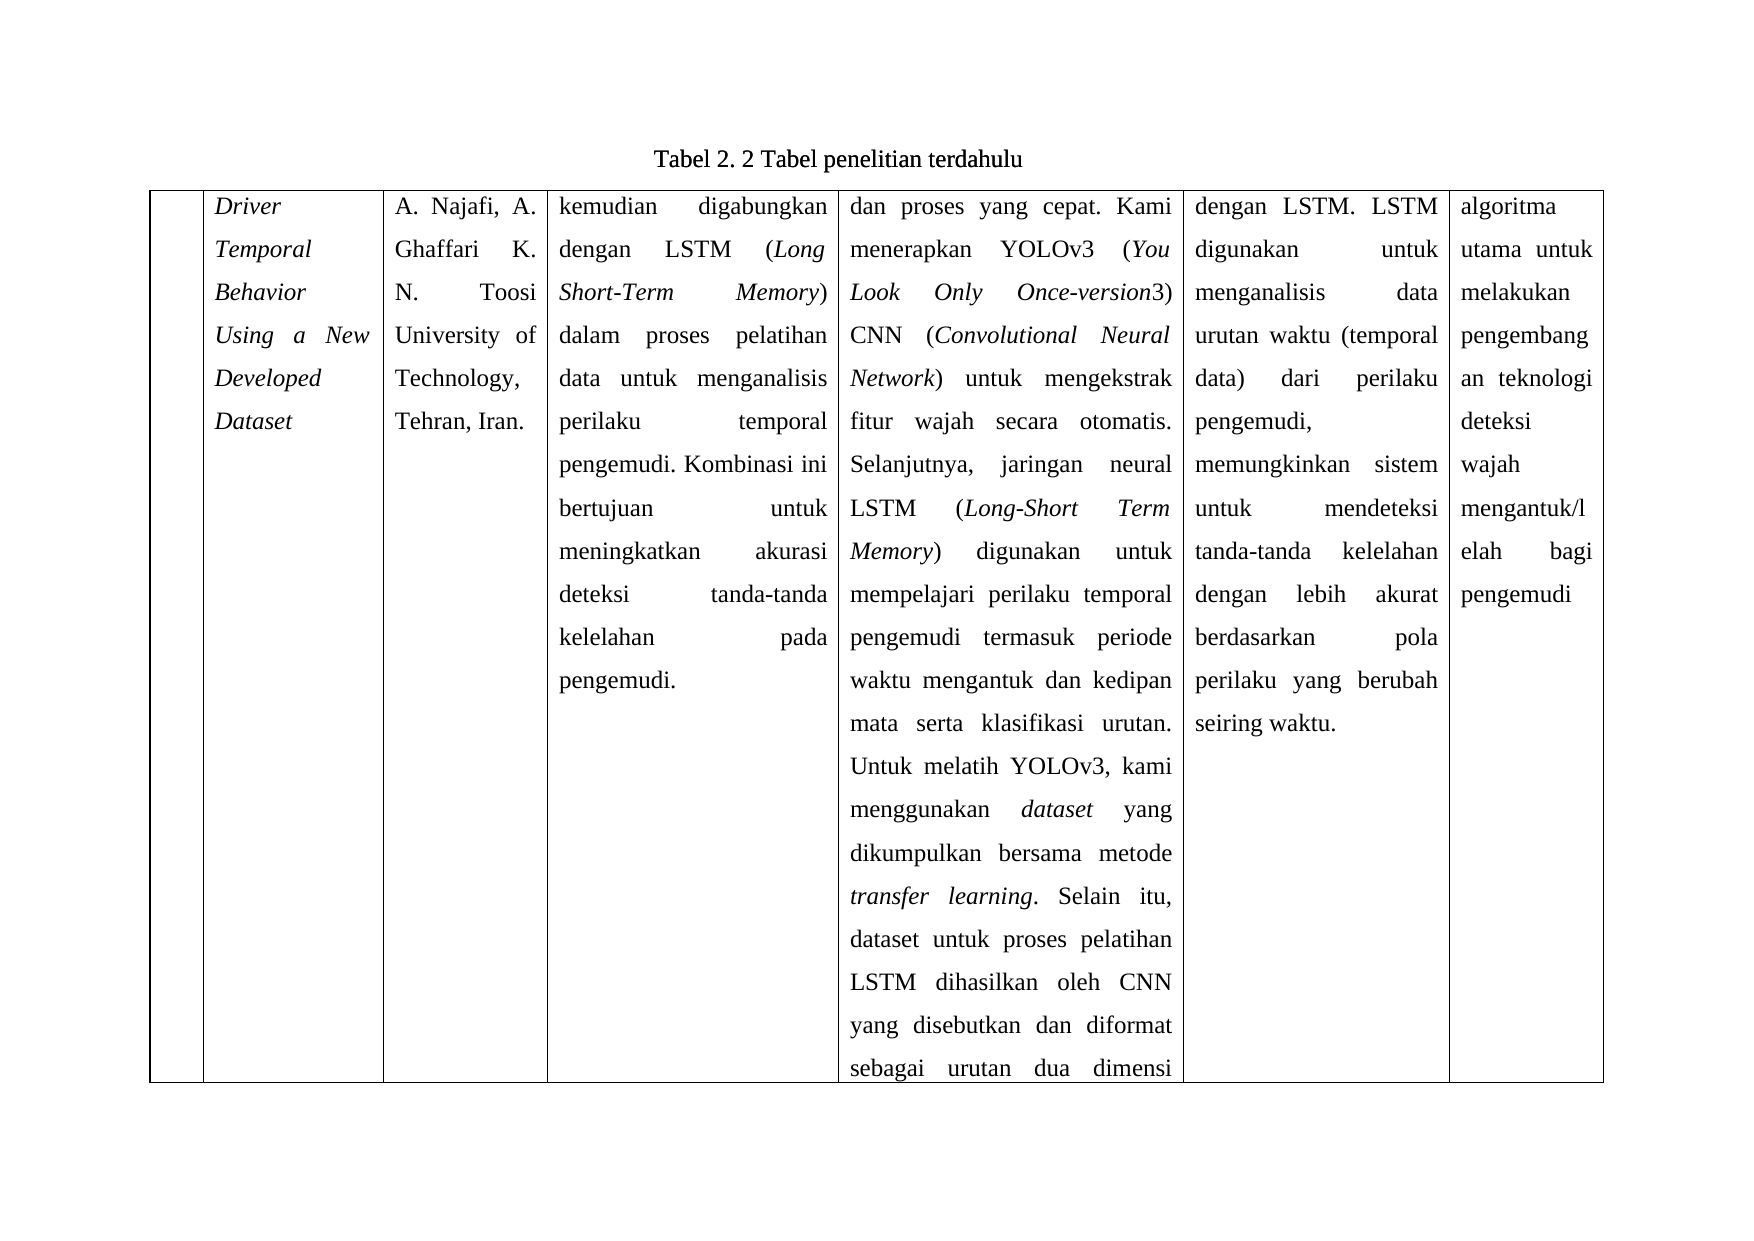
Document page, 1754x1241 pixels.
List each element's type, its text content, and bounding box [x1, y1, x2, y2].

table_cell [384, 191, 547, 1082]
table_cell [548, 191, 838, 1082]
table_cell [204, 191, 383, 1082]
table_header Lanjutan Tabel 2. 2 Tabel penelitian terdahulu [150, 150, 1604, 190]
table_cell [839, 191, 1183, 1082]
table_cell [1450, 191, 1603, 1082]
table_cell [1184, 191, 1449, 1082]
table_cell 2 [151, 191, 203, 1082]
